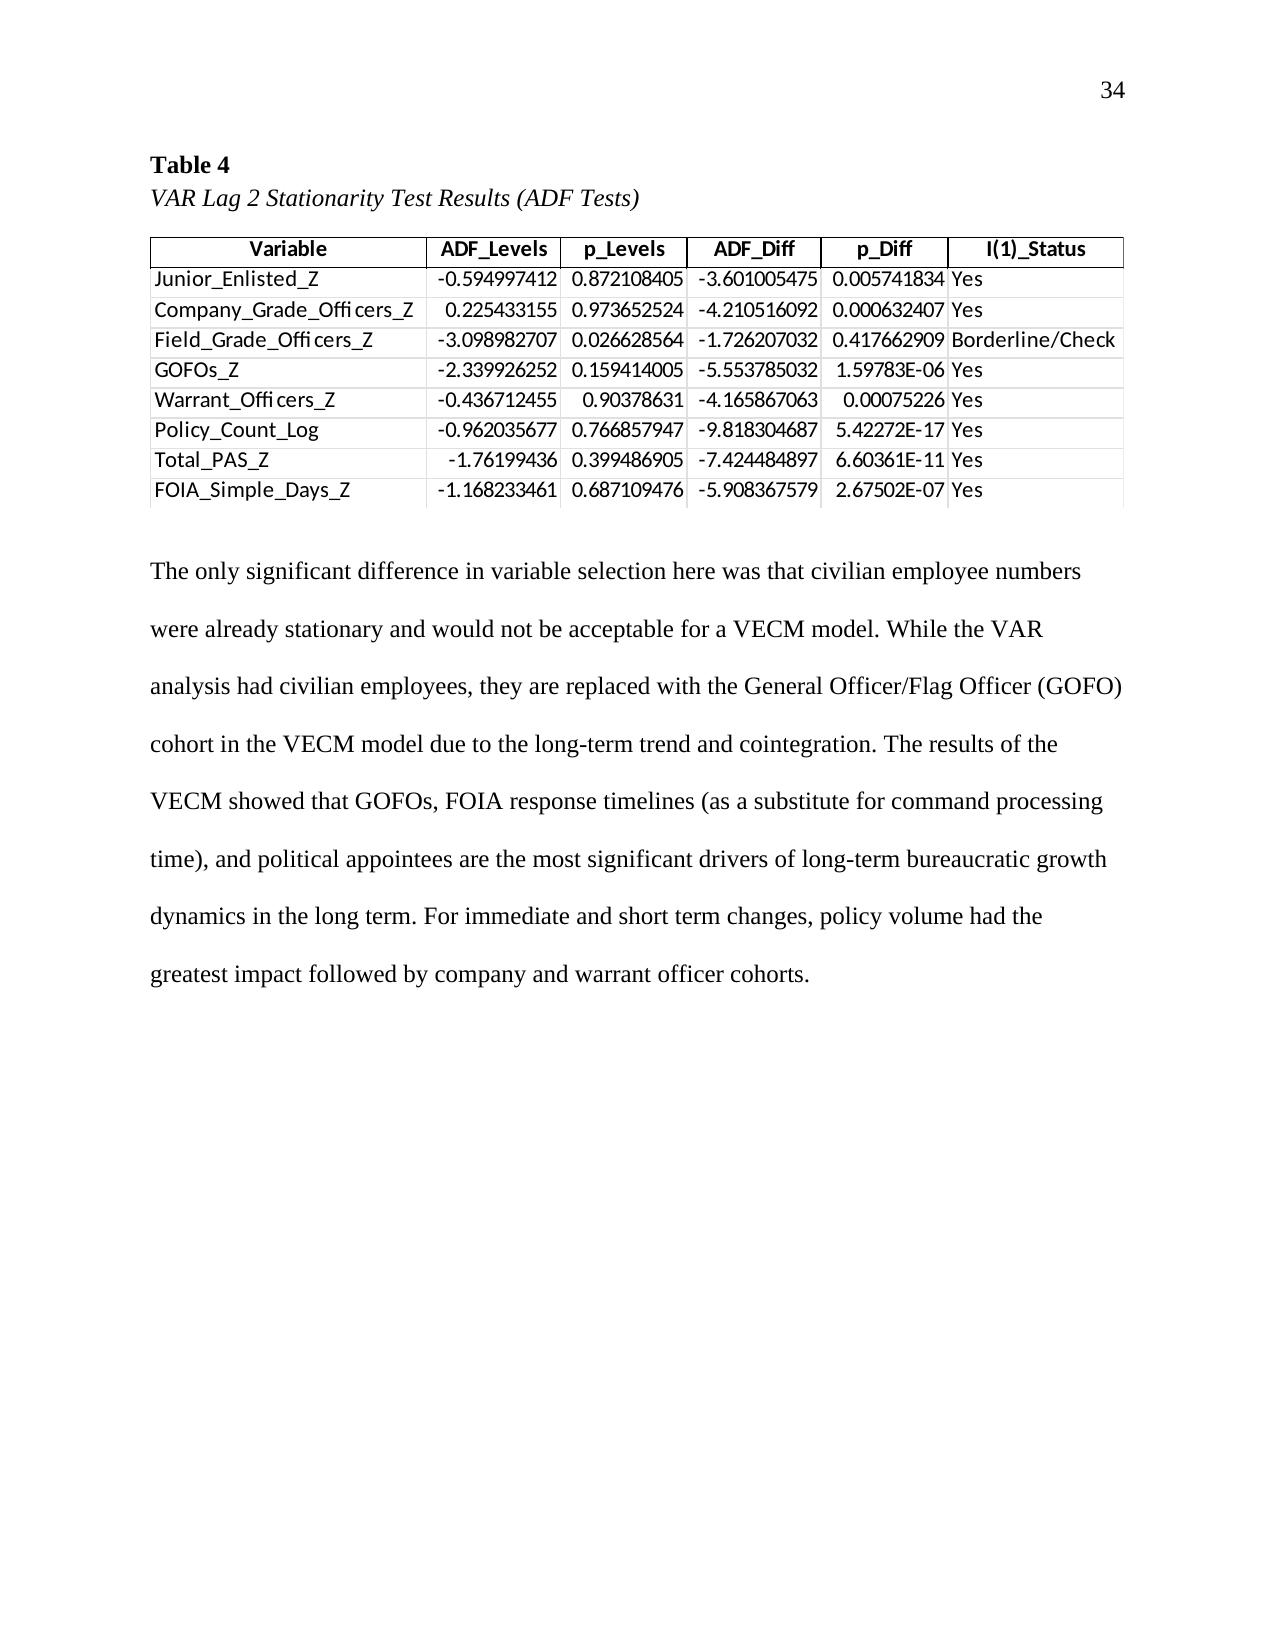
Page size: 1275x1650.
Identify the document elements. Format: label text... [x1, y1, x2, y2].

text Table 4 VAR Lag 2 Stationarity Test Results (ADF Tests) [150, 150, 1125, 212]
text The only significant difference in variable selection here was that civilian employee numbers were already stationary and would not be acceptable for a VECM model. While the VAR analysis had civilian employees, they are replaced with the General Officer/Flag Officer (GOFO) cohort in the VECM model due to the long-term trend and cointegration. The results of the VECM showed that GOFOs, FOIA response timelines (as a substitute for command processing time), and political appointees are the most significant drivers of long-term bureaucratic growth dynamics in the long term. For immediate and short term changes, policy volume had the greatest impact followed by company and warrant officer cohorts. [150, 556, 1125, 988]
